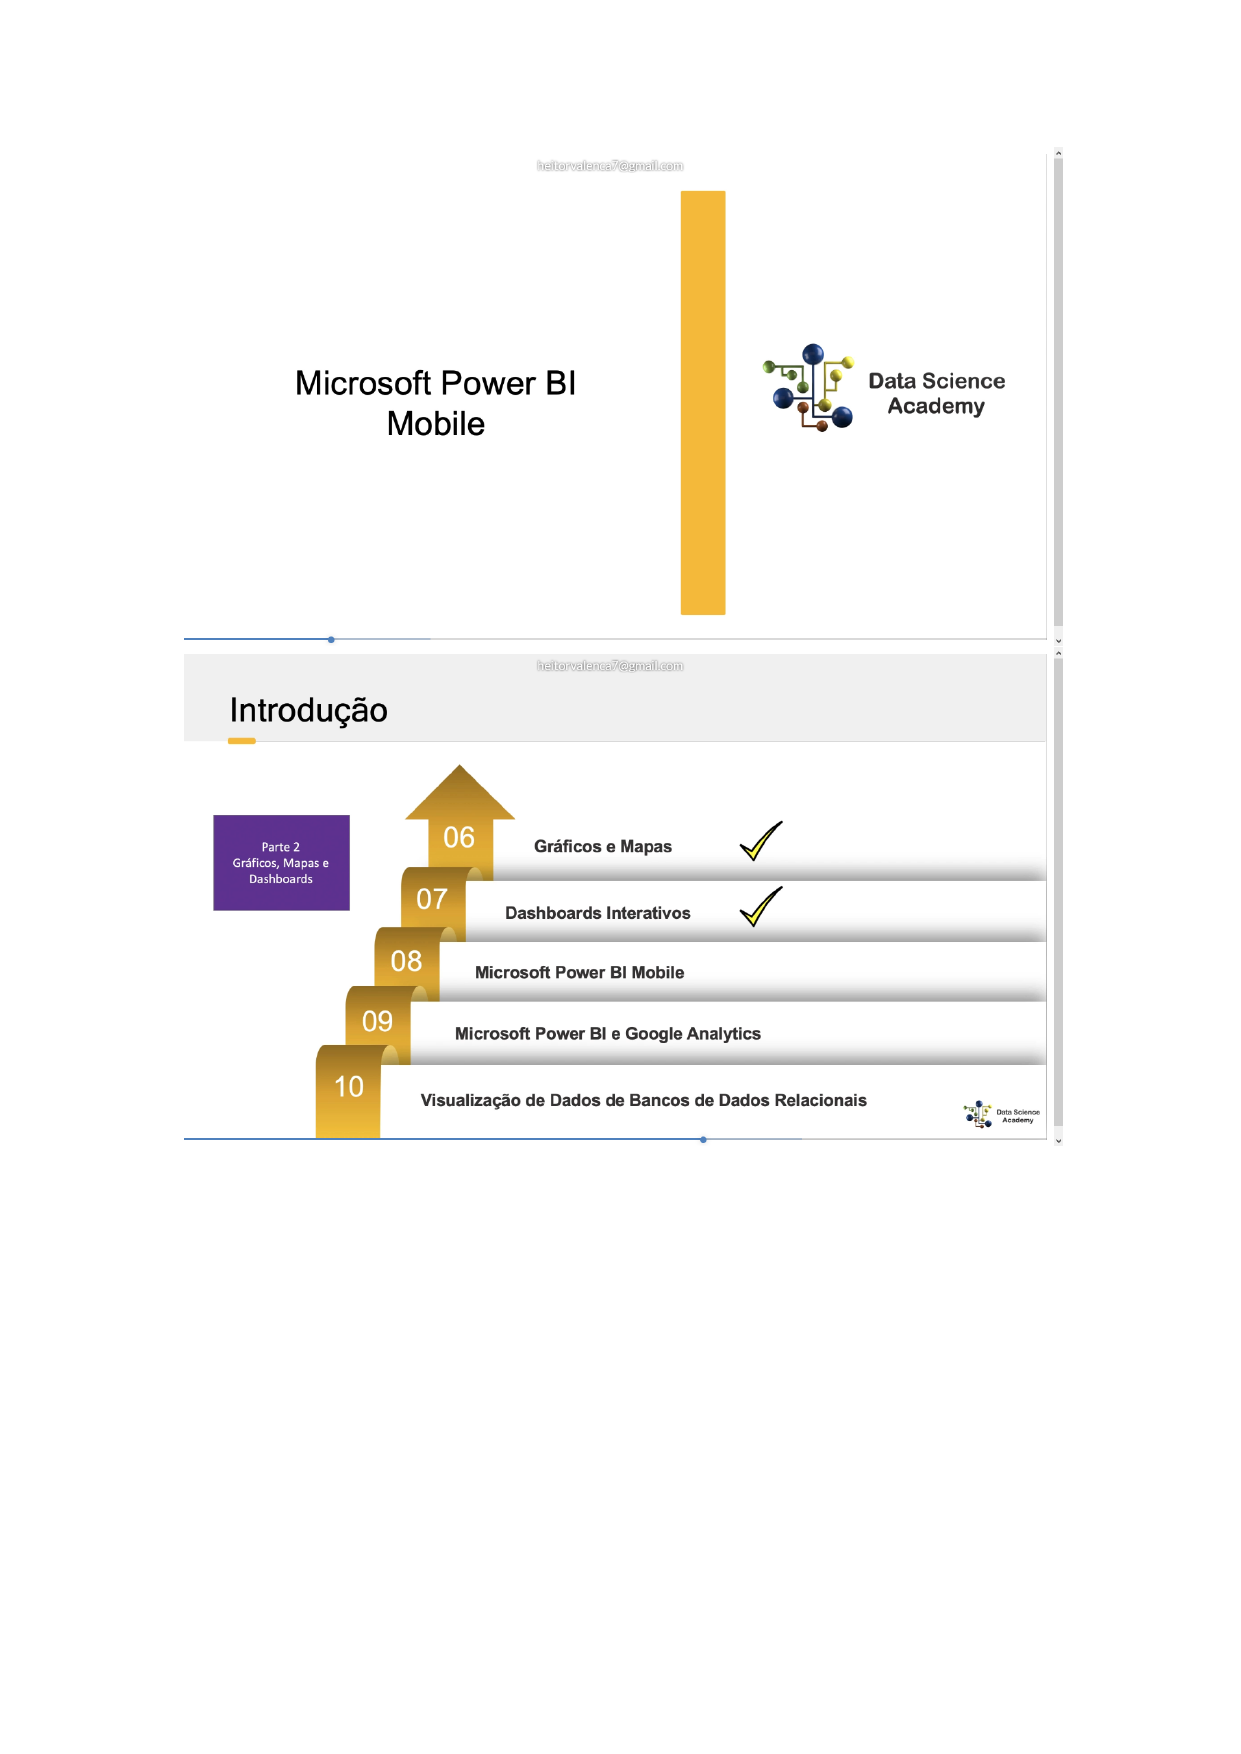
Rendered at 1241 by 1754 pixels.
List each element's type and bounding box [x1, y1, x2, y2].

picture [177, 647, 1063, 1146]
picture [177, 147, 1063, 646]
